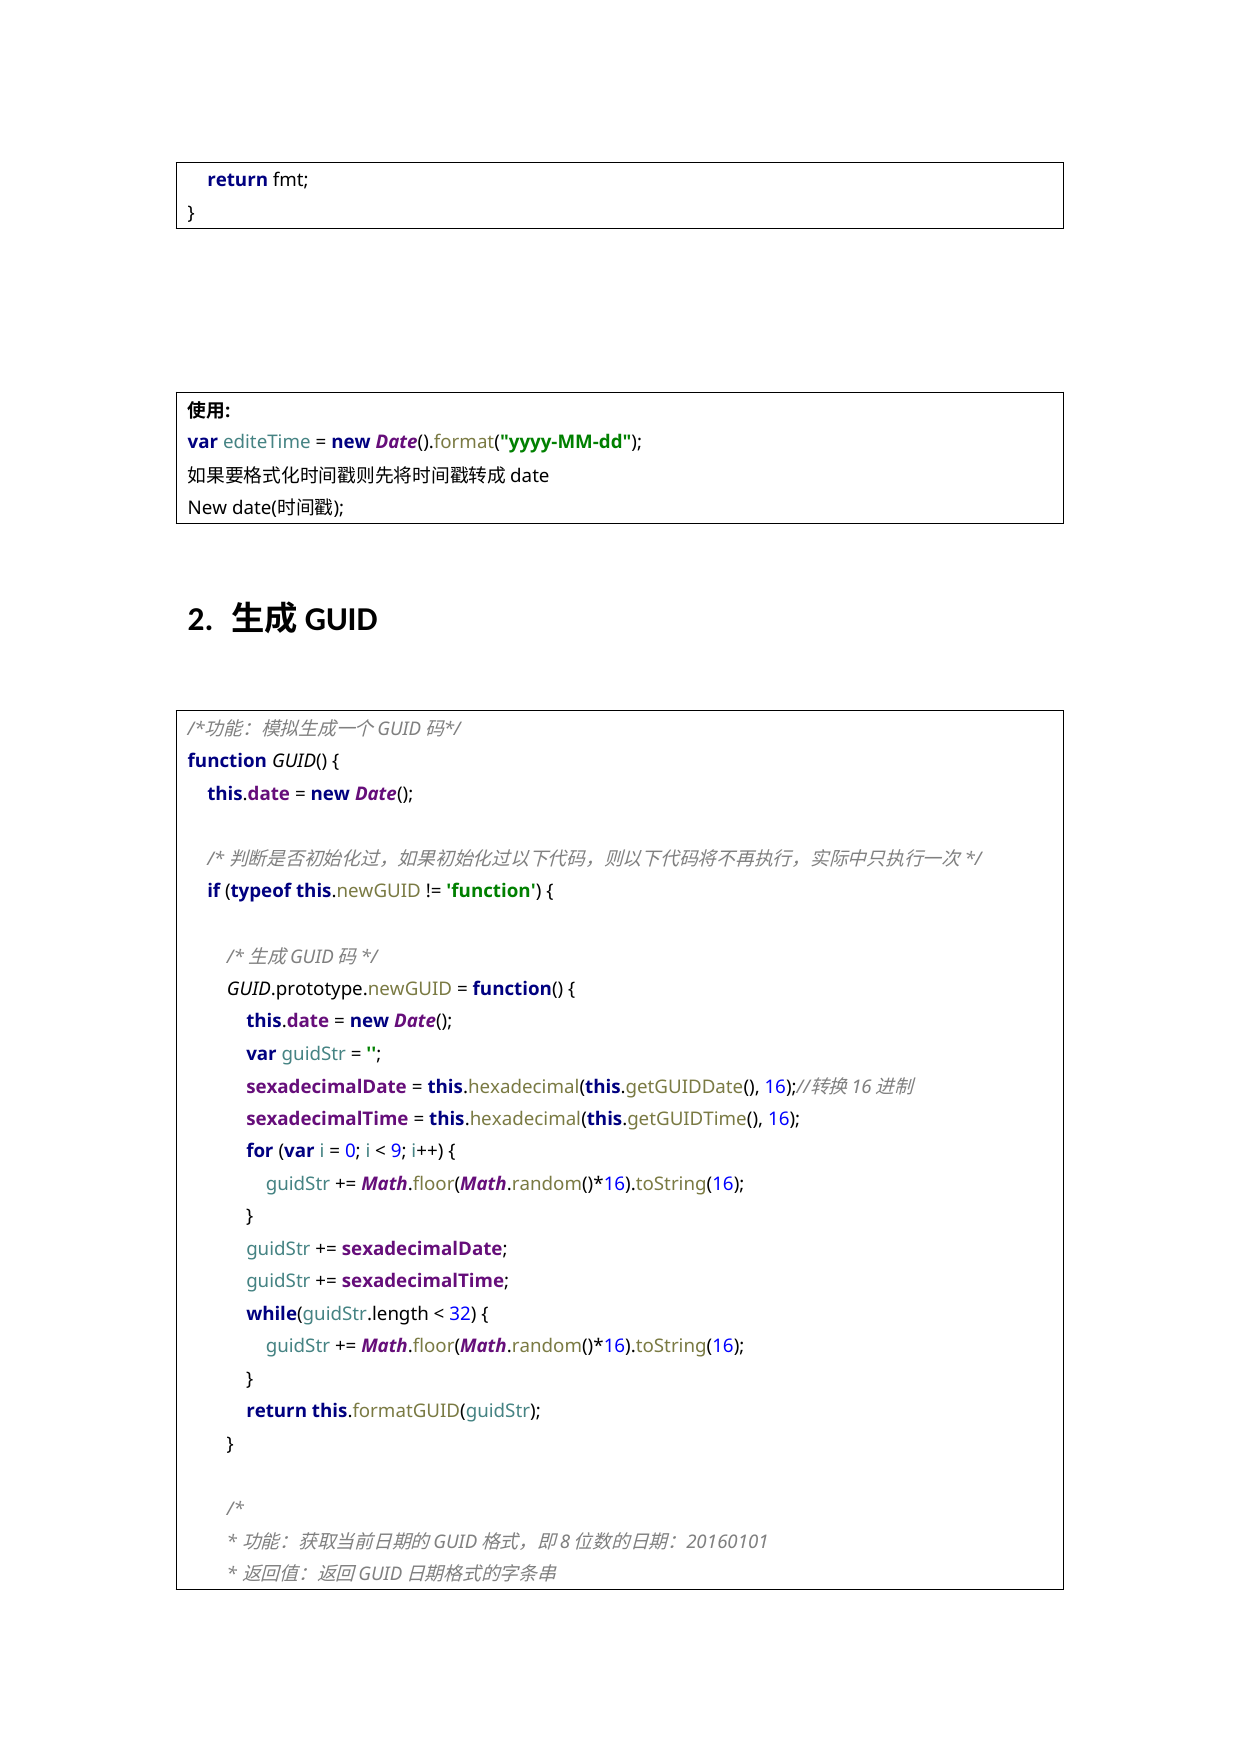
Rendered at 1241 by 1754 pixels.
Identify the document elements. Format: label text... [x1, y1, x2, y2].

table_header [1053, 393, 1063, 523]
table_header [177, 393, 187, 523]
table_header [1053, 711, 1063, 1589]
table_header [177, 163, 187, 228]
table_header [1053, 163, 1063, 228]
subtitle 生成GUID [187, 583, 1053, 648]
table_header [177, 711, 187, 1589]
